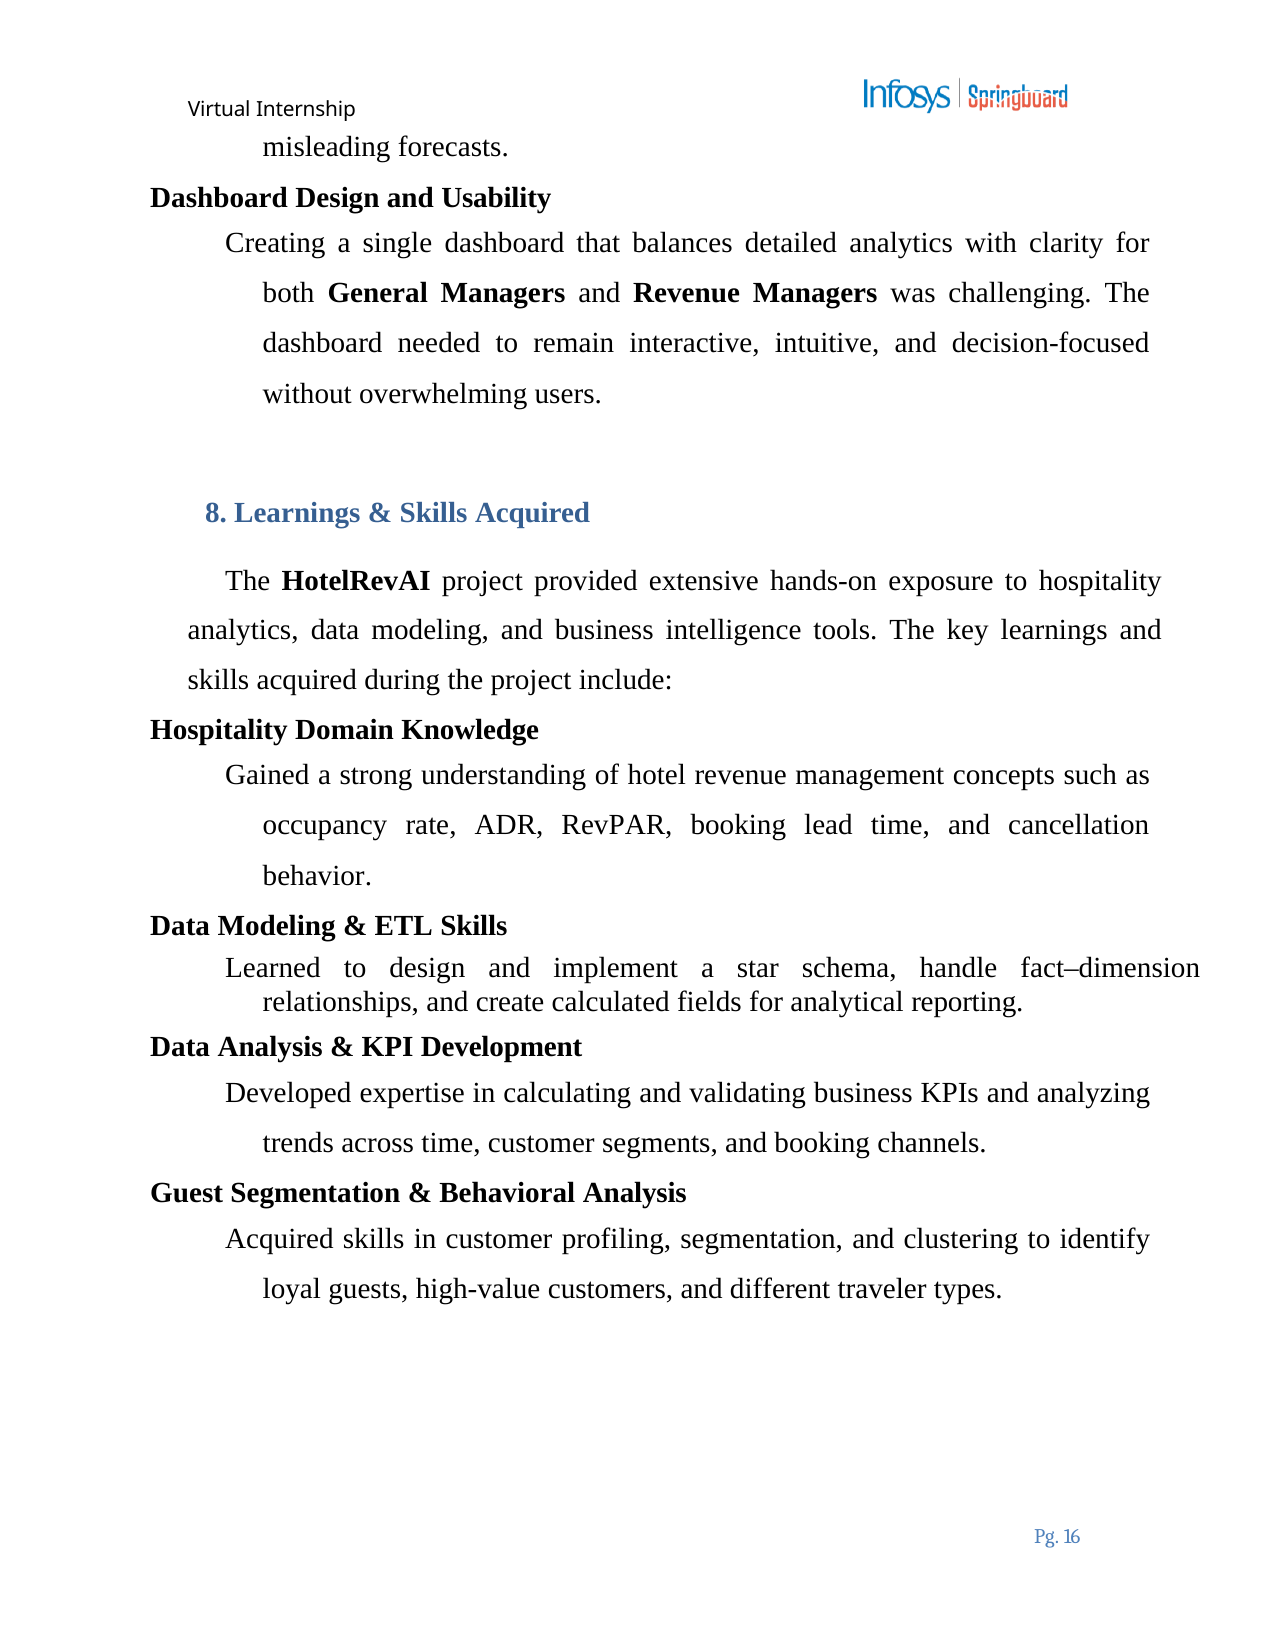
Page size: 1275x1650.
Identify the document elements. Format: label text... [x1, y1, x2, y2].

text Gained a strong understanding of hotel revenue management concepts such as occupancy rate, ADR, RevPAR, booking lead time, and cancellation behavior. [225, 757, 1150, 891]
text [225, 129, 1150, 163]
text 8. Learnings & Skills Acquired [75, 496, 1200, 529]
text Hospitality Domain Knowledge [150, 712, 1200, 746]
text Guest Segmentation & Behavioral Analysis [150, 1176, 1200, 1209]
picture [863, 77, 1068, 114]
text Acquired skills in customer profiling, segmentation, and clustering to identify loyal guests, high-value customers, and different traveler types. [225, 1221, 1150, 1305]
text Dashboard Design and Usability [150, 180, 1200, 213]
text Data Modeling & ETL Skills [150, 908, 1200, 942]
text The HotelRevAI project provided extensive hands-on exposure to hospitality analytics, data modeling, and business intelligence tools. The key learnings and skills acquired during the project include: [187, 563, 1162, 695]
text Developed expertise in calculating and validating business KPIs and analyzing trends across time, customer segments, and booking channels. [225, 1075, 1150, 1159]
text Data Analysis & KPI Development [150, 1029, 1200, 1063]
text Learned to design and implement a star schema, handle fact–dimension relationships, and create calculated fields for analytical reporting. [225, 950, 1200, 1017]
text Creating a single dashboard that balances detailed analytics with clarity for both General Managers and Revenue Managers was challenging. The dashboard needed to remain interactive, intuitive, and decision-focused without overwhelming users. [225, 225, 1150, 409]
